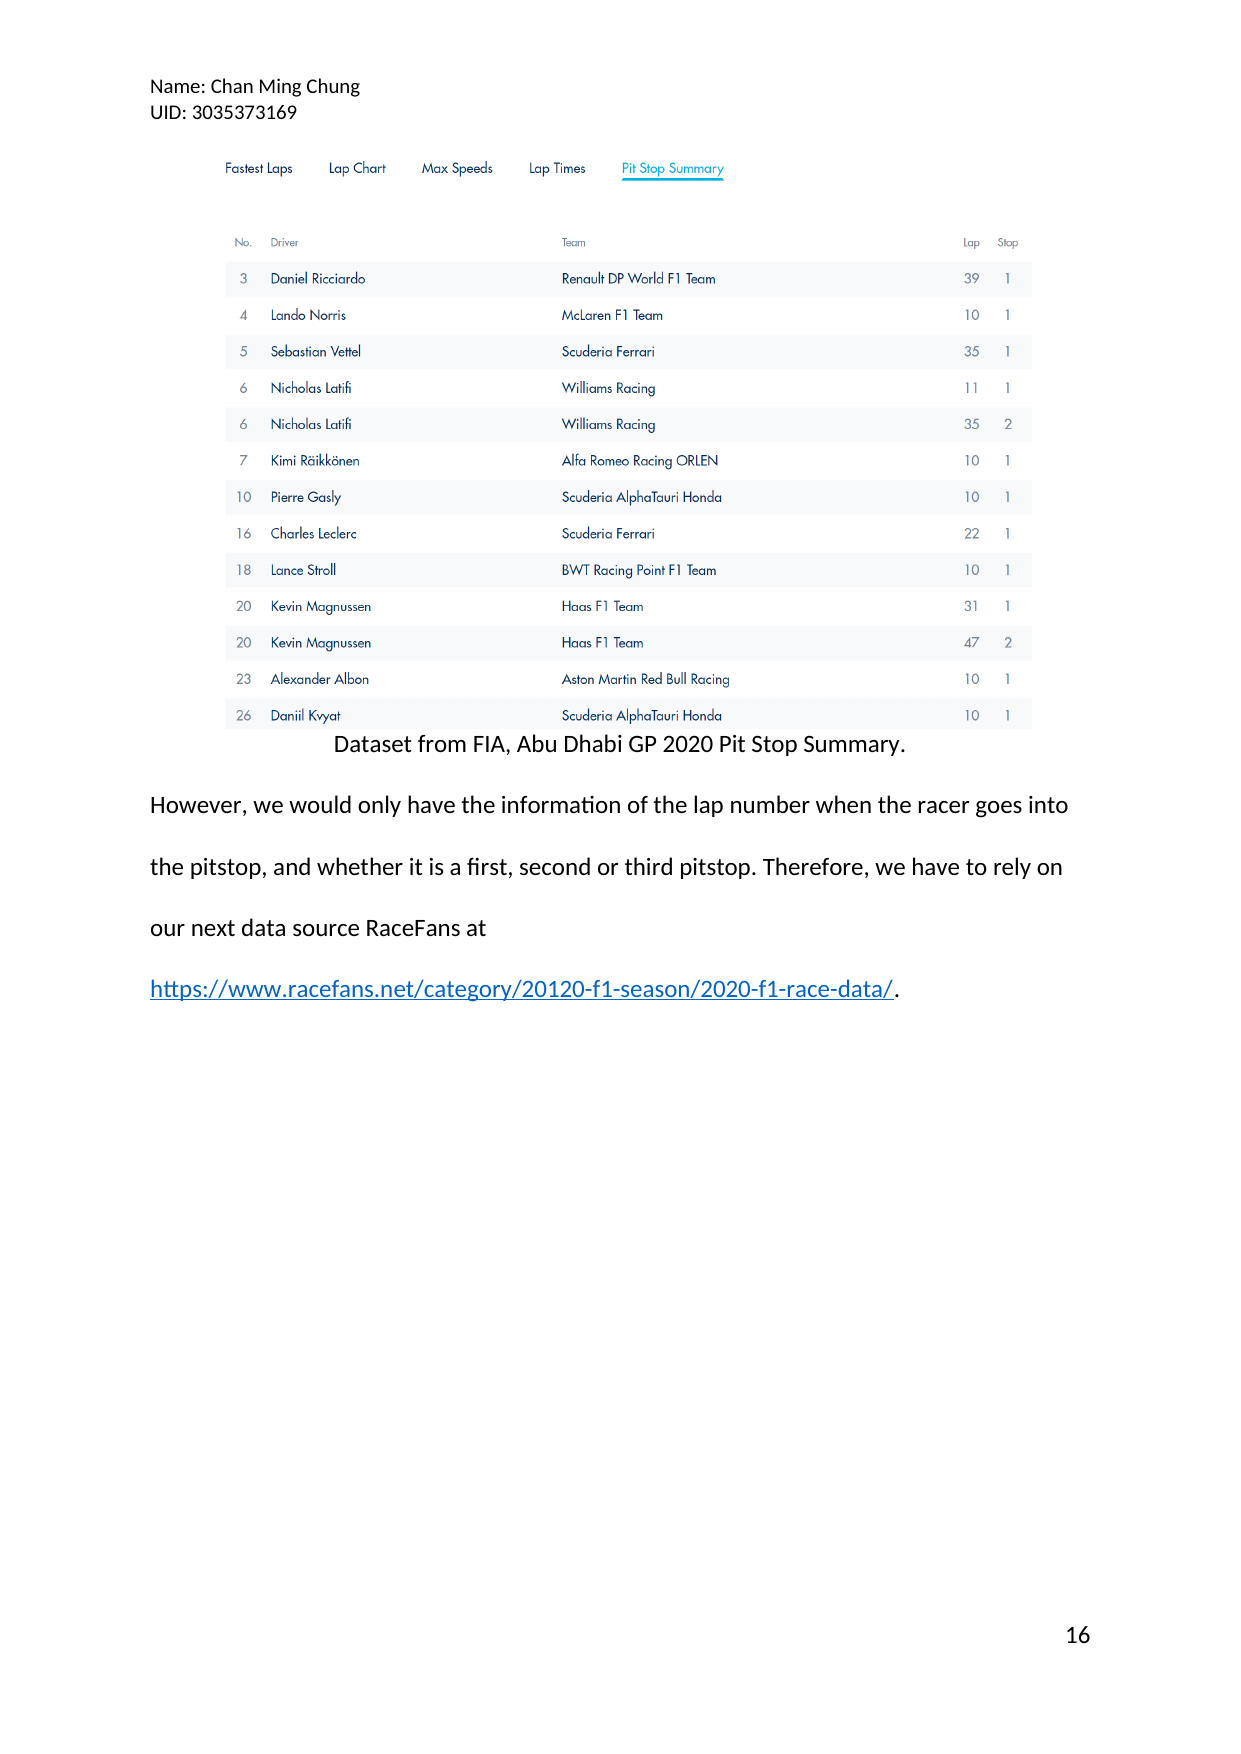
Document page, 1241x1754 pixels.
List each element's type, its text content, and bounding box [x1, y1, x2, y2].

picture [207, 150, 1033, 729]
text However, we would only have the information of the lap number when the racer goes into the pitstop, and whether it is a first, second or third pitstop. Therefore, we have to rely on our next data source RaceFans at https://www.racefans.net/category/20120-f1-season/2020-f1-race-data/. [150, 790, 1090, 1003]
text Dataset from FIA, Abu Dhabi GP 2020 Pit Stop Summary. [150, 729, 1090, 759]
